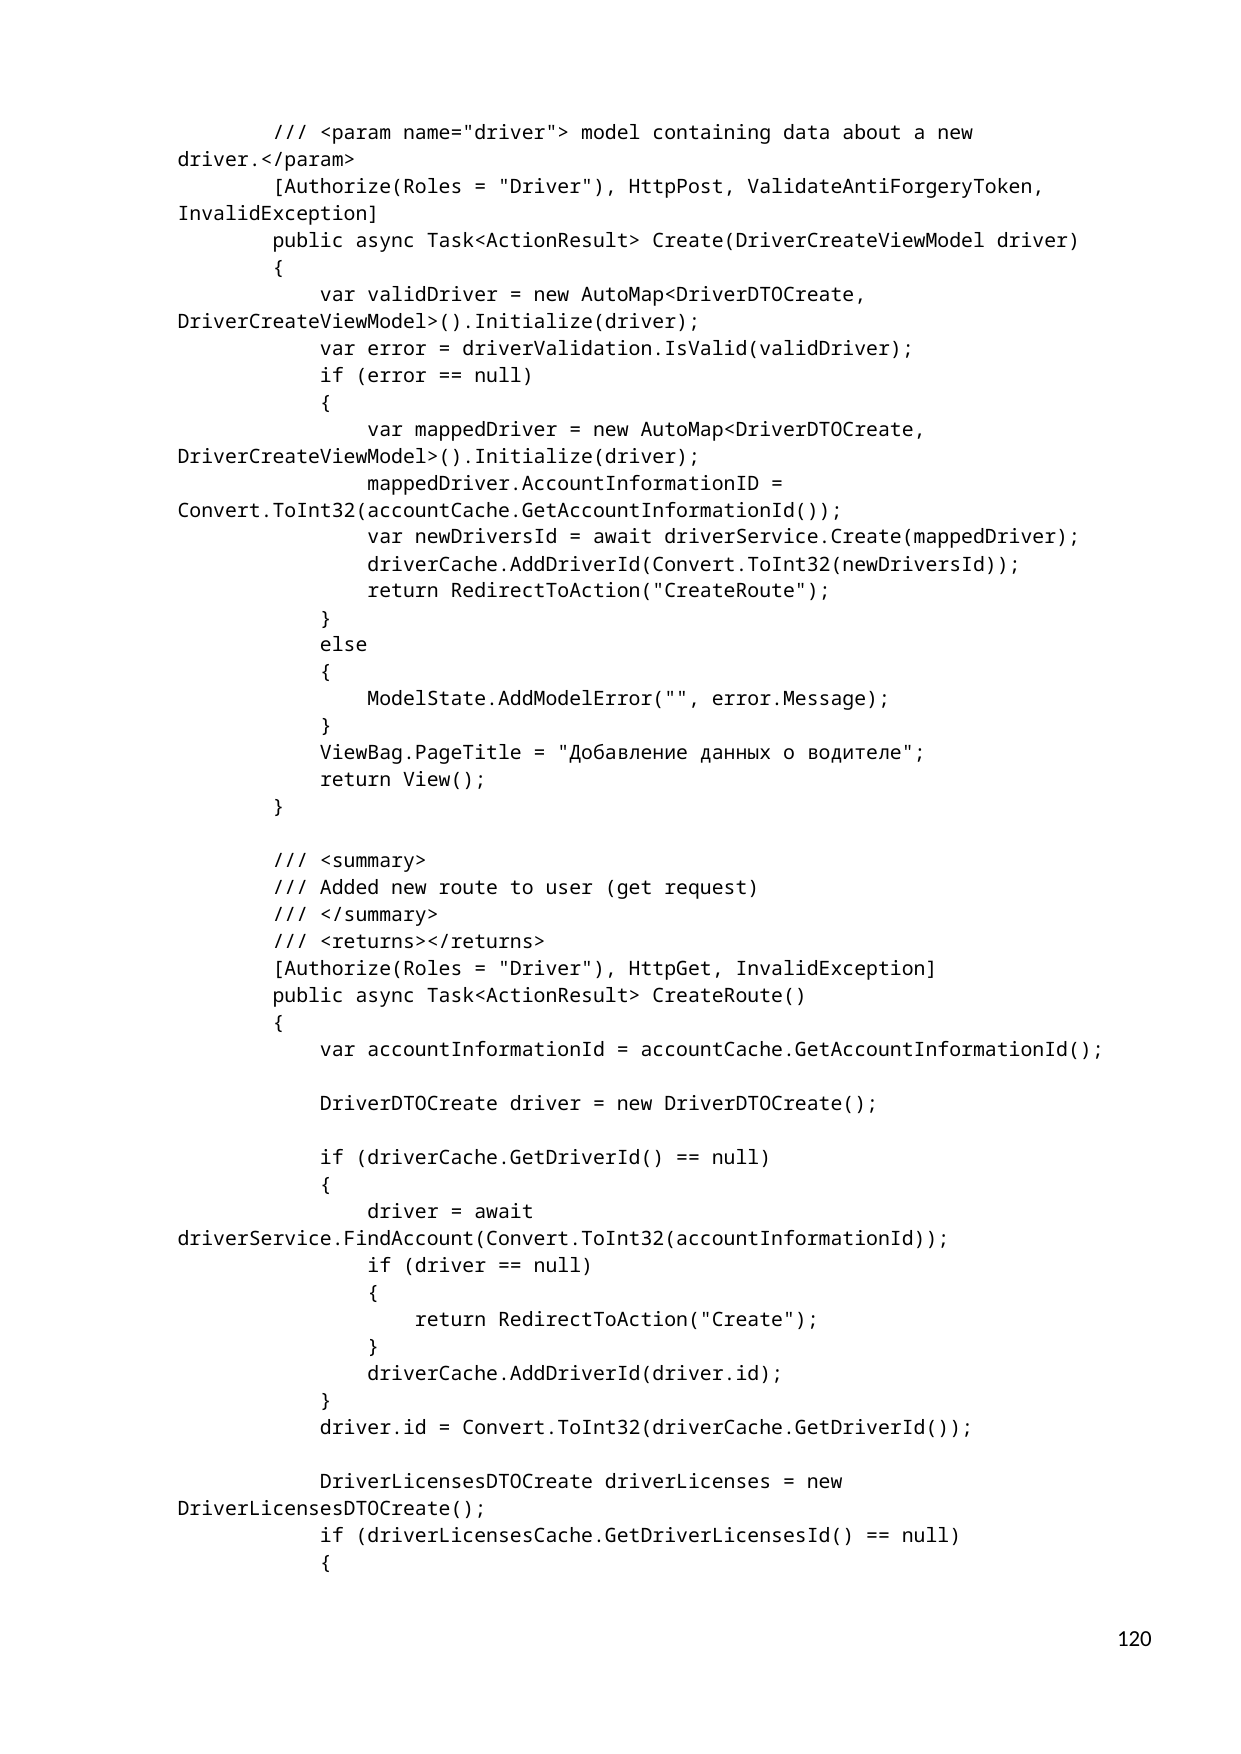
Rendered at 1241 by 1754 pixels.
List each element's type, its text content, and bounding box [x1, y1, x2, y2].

text } [177, 793, 1152, 819]
text { [177, 253, 1152, 280]
text public async Task<ActionResult> Create(DriverCreateViewModel driver) [177, 226, 1152, 253]
text { [177, 388, 1152, 415]
text mappedDriver.AccountInformationID = Convert.ToInt32(accountCache.GetAccountInformationId()); [177, 469, 1152, 523]
text DriverLicensesDTOCreate driverLicenses = new DriverLicensesDTOCreate(); [177, 1467, 1152, 1521]
text return RedirectToAction("Create"); [177, 1305, 1152, 1332]
text { [177, 1278, 1152, 1305]
text { [177, 1170, 1152, 1197]
text driverCache.AddDriverId(driver.id); [177, 1359, 1152, 1386]
text return View(); [177, 766, 1152, 793]
text /// <summary> [177, 847, 1152, 873]
text /// </summary> [177, 901, 1152, 927]
text DriverDTOCreate driver = new DriverDTOCreate(); [177, 1089, 1152, 1116]
text [Authorize(Roles = "Driver"), HttpPost, ValidateAntiForgeryToken, InvalidException] [177, 172, 1152, 226]
text } [177, 1386, 1152, 1413]
text driver.id = Convert.ToInt32(driverCache.GetDriverId()); [177, 1413, 1152, 1440]
text /// <returns></returns> [177, 927, 1152, 954]
text var validDriver = new AutoMap<DriverDTOCreate, DriverCreateViewModel>().Initialize(driver); [177, 280, 1152, 334]
text var mappedDriver = new AutoMap<DriverDTOCreate, DriverCreateViewModel>().Initialize(driver); [177, 415, 1152, 469]
text { [177, 1008, 1152, 1035]
text driver = await driverService.FindAccount(Convert.ToInt32(accountInformationId)); [177, 1197, 1152, 1251]
text ModelState.AddModelError("", error.Message); [177, 685, 1152, 712]
text driverCache.AddDriverId(Convert.ToInt32(newDriversId)); [177, 550, 1152, 577]
text { [177, 1548, 1152, 1575]
text [Authorize(Roles = "Driver"), HttpGet, InvalidException] [177, 954, 1152, 981]
text } [177, 604, 1152, 631]
text /// <param name="driver"> model containing data about a new driver.</param> [177, 118, 1152, 172]
text var error = driverValidation.IsValid(validDriver); [177, 334, 1152, 361]
text else [177, 631, 1152, 658]
text if (driverCache.GetDriverId() == null) [177, 1143, 1152, 1170]
text if (driver == null) [177, 1251, 1152, 1278]
text public async Task<ActionResult> CreateRoute() [177, 981, 1152, 1008]
text return RedirectToAction("CreateRoute"); [177, 577, 1152, 604]
text { [177, 658, 1152, 685]
text ViewBag.PageTitle = "Добавление данных о водителе"; [177, 739, 1152, 766]
text } [177, 1332, 1152, 1359]
text var accountInformationId = accountCache.GetAccountInformationId(); [177, 1035, 1152, 1062]
text if (driverLicensesCache.GetDriverLicensesId() == null) [177, 1521, 1152, 1548]
text var newDriversId = await driverService.Create(mappedDriver); [177, 523, 1152, 550]
text } [177, 712, 1152, 739]
text /// Added new route to user (get request) [177, 873, 1152, 901]
text if (error == null) [177, 361, 1152, 388]
